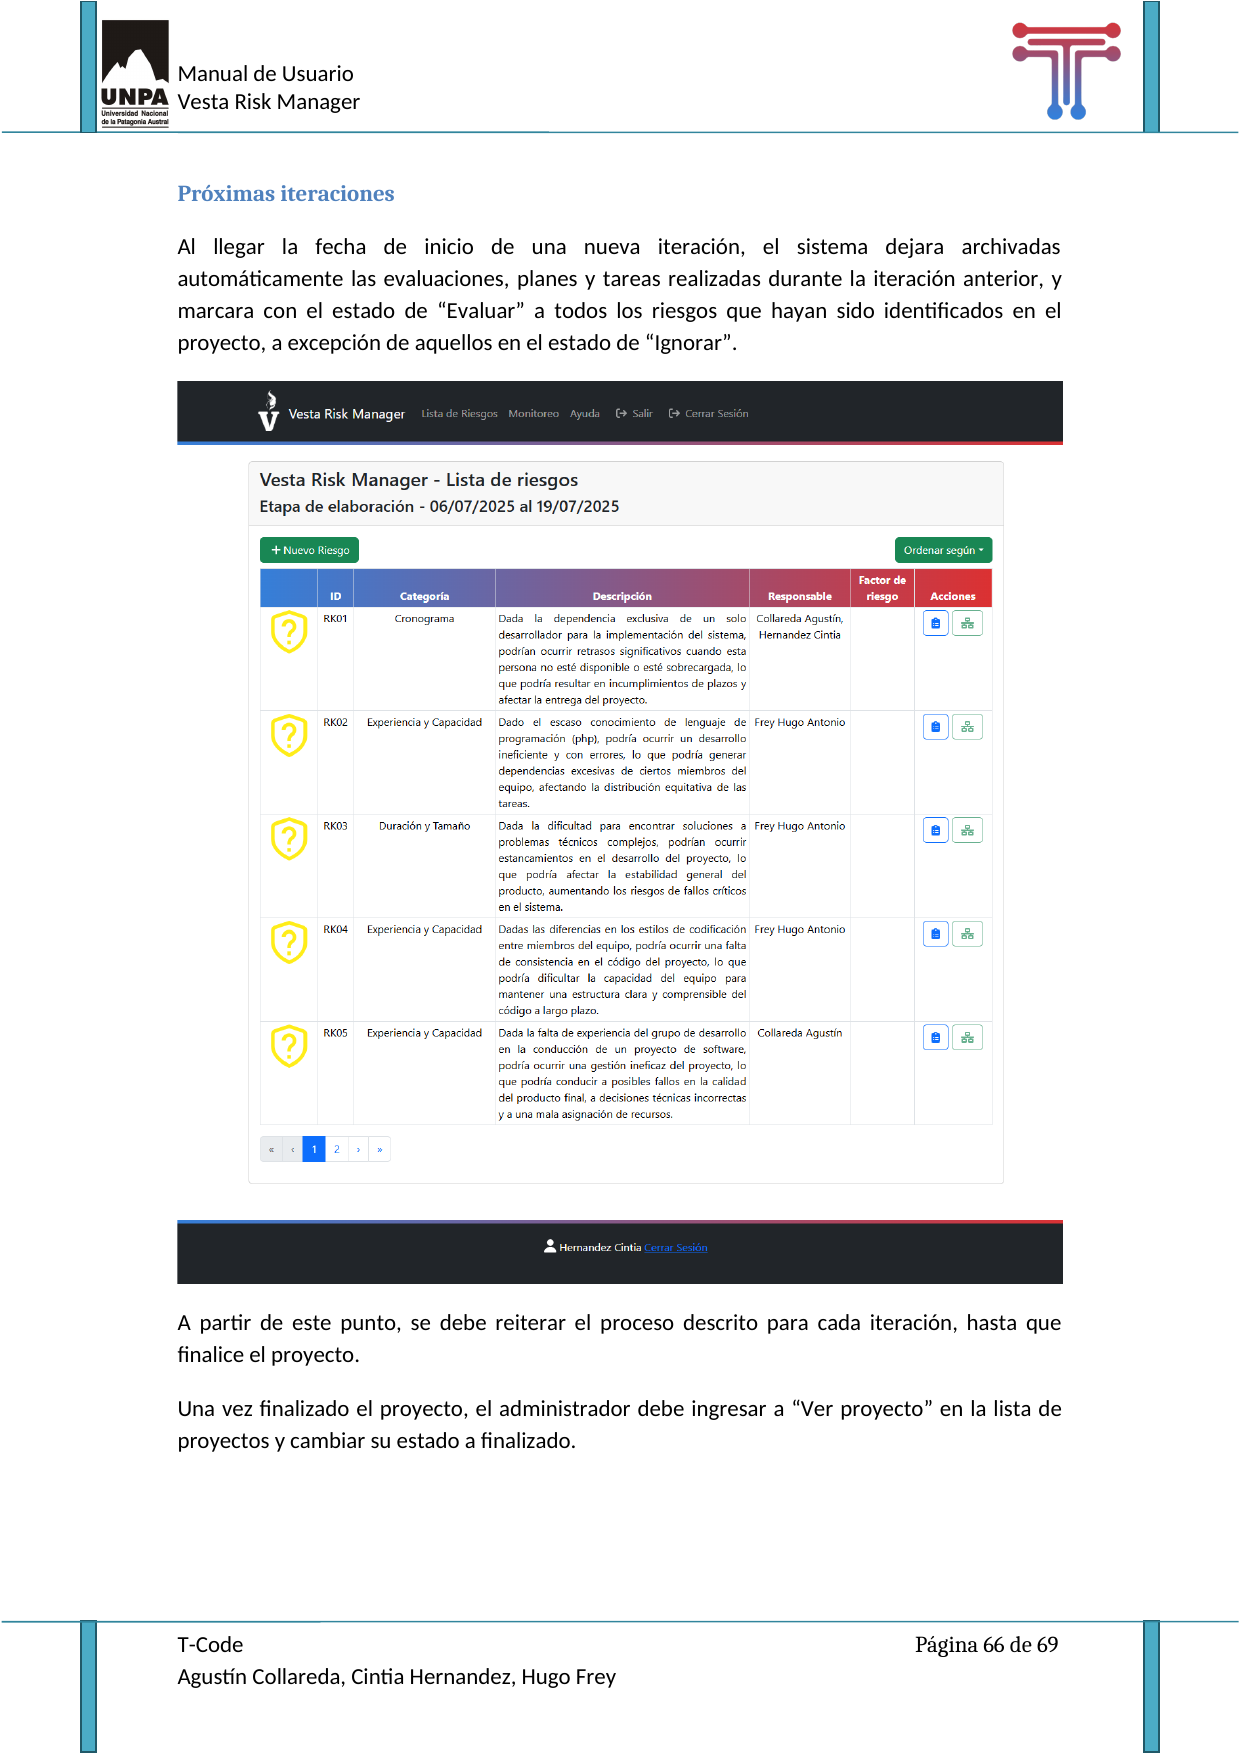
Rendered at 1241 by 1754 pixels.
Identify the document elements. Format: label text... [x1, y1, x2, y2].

text Una vez finalizado el proyecto, el administrador debe ingresar a “Ver proyecto” en la lista de proyectos y cambiar su estado a finalizado. [177, 1394, 1063, 1454]
picture [1012, 19, 1122, 122]
subtitle Próximas iteraciones [177, 181, 1063, 207]
picture [177, 381, 1063, 1284]
text Al llegar la fecha de inicio de una nueva iteración, el sistema dejara archivadas automáticamente las evaluaciones, planes y tareas realizadas durante la iteración anterior, y marcara con el estado de “Evaluar” a todos los riesgos que hayan sido identificados en el proyecto, a excepción de aquellos en el estado de “Ignorar”. [177, 232, 1063, 356]
picture [100, 18, 170, 129]
text A partir de este punto, se debe reiterar el proceso descrito para cada iteración, hasta que finalice el proyecto. [177, 1308, 1063, 1369]
